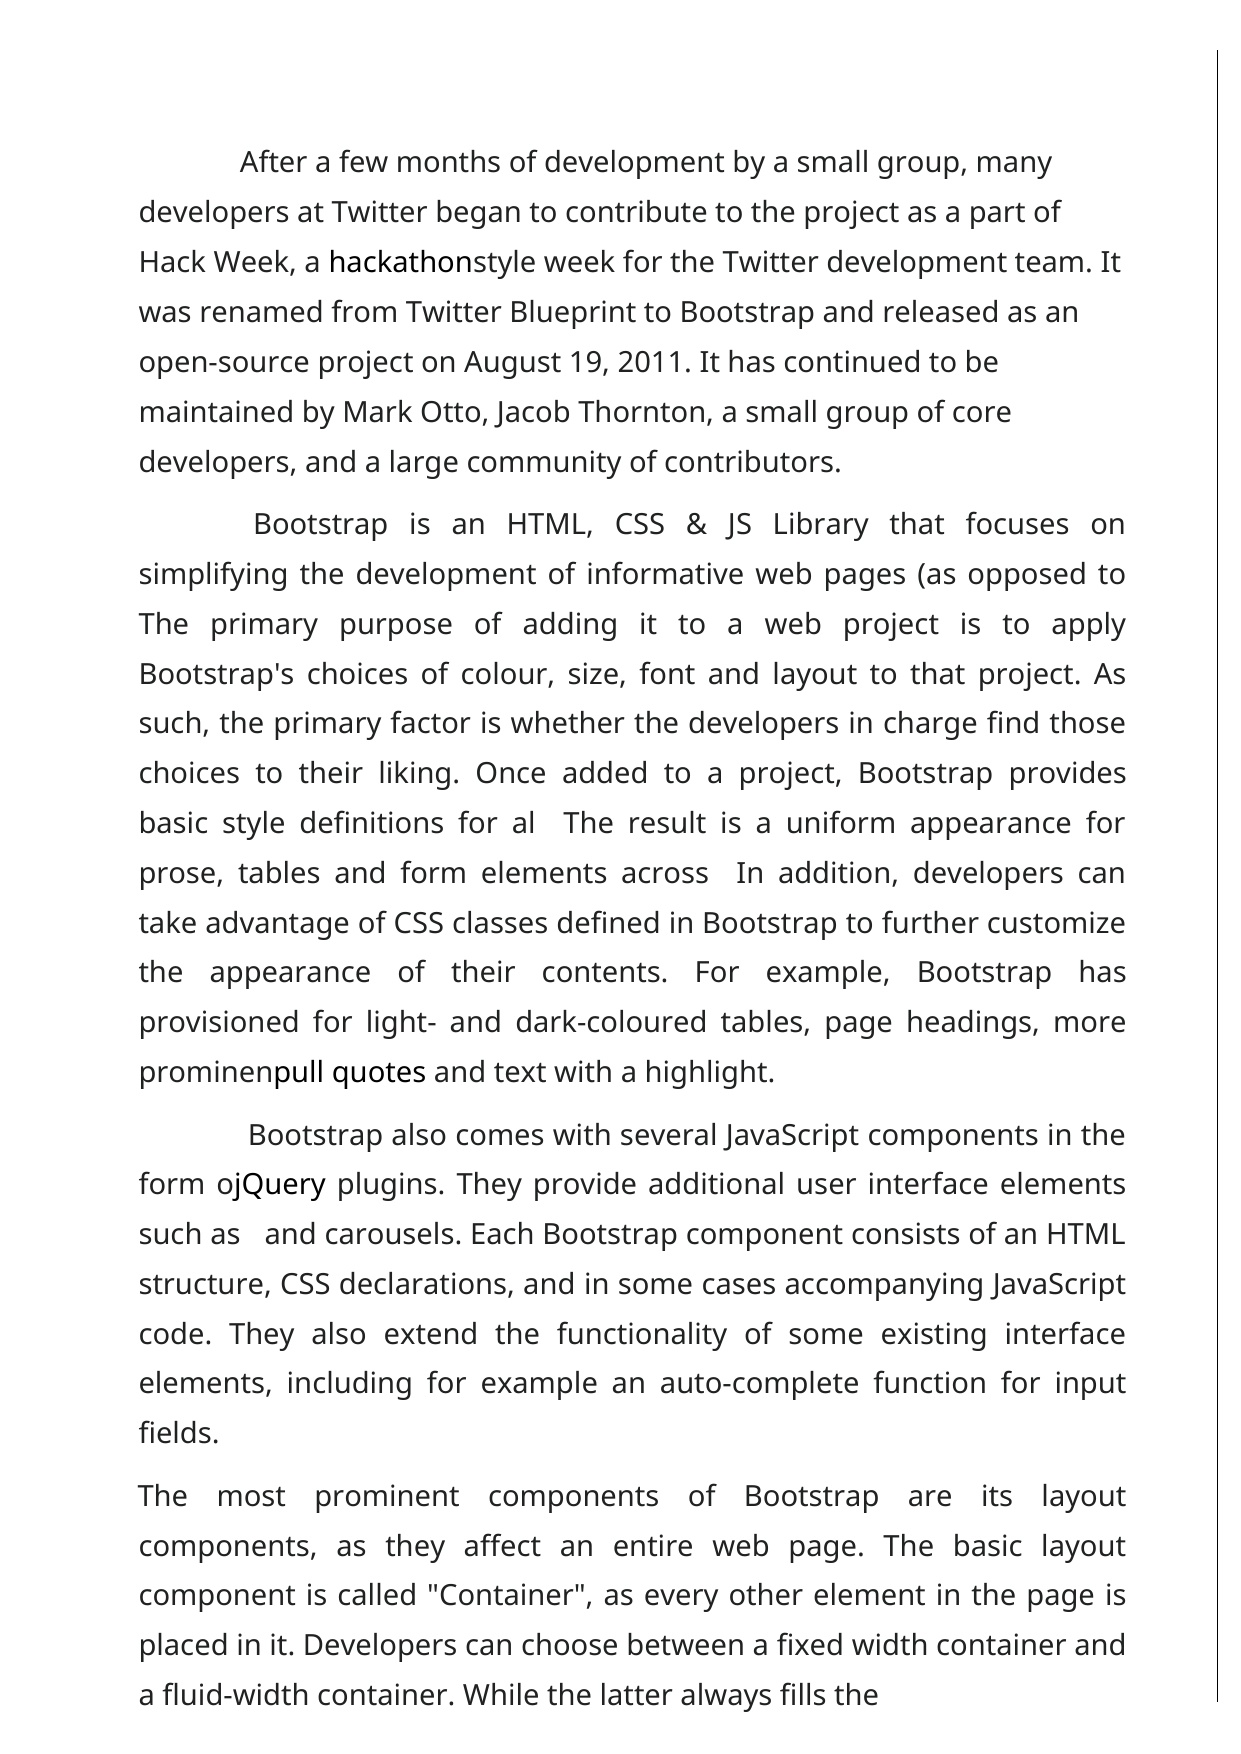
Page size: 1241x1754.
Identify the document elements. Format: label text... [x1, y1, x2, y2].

table_header After a few months of development by a small group, many developers at Twitter began to contribute to the project as a part of Hack Week, a hackathonstyle week for the Twitter development team. It was renamed from Twitter Blueprint to Bootstrap and released as an open-source project on August 19, 2011. It has continued to be maintained by Mark Otto, Jacob Thornton, a small group of core developers, and a large community of contributors. Bootstrap is an HTML, CSS & JS Library that focuses on simplifying the development of informative web pages (as opposed to The primary purpose of adding it to a web project is to apply Bootstrap's choices of colour, size, font and layout to that project. As such, the primary factor is whether the developers in charge find those choices to their liking. Once added to a project, Bootstrap provides basic style definitions for al The result is a uniform appearance for prose, tables and form elements across In addition, developers can take advantage of CSS classes defined in Bootstrap to further customize the appearance of their contents. For example, Bootstrap has provisioned for light- and dark-coloured tables, page headings, more prominenpull quotes and text with a highlight. Bootstrap also comes with several JavaScript components in the form ojQuery plugins. They provide additional user interface elements such as and carousels. Each Bootstrap component consists of an HTML structure, CSS declarations, and in some cases accompanying JavaScript code. They also extend the functionality of some existing interface elements, including for example an auto-complete function for input fields. The most prominent components of Bootstrap are its layout components, as they affect an entire web page. The basic layout component is called "Container", as every other element in the page is placed in it. Developers can choose between a fixed width container and a fluid-width container. While the latter always fills the 16 [40, 50, 1217, 1750]
